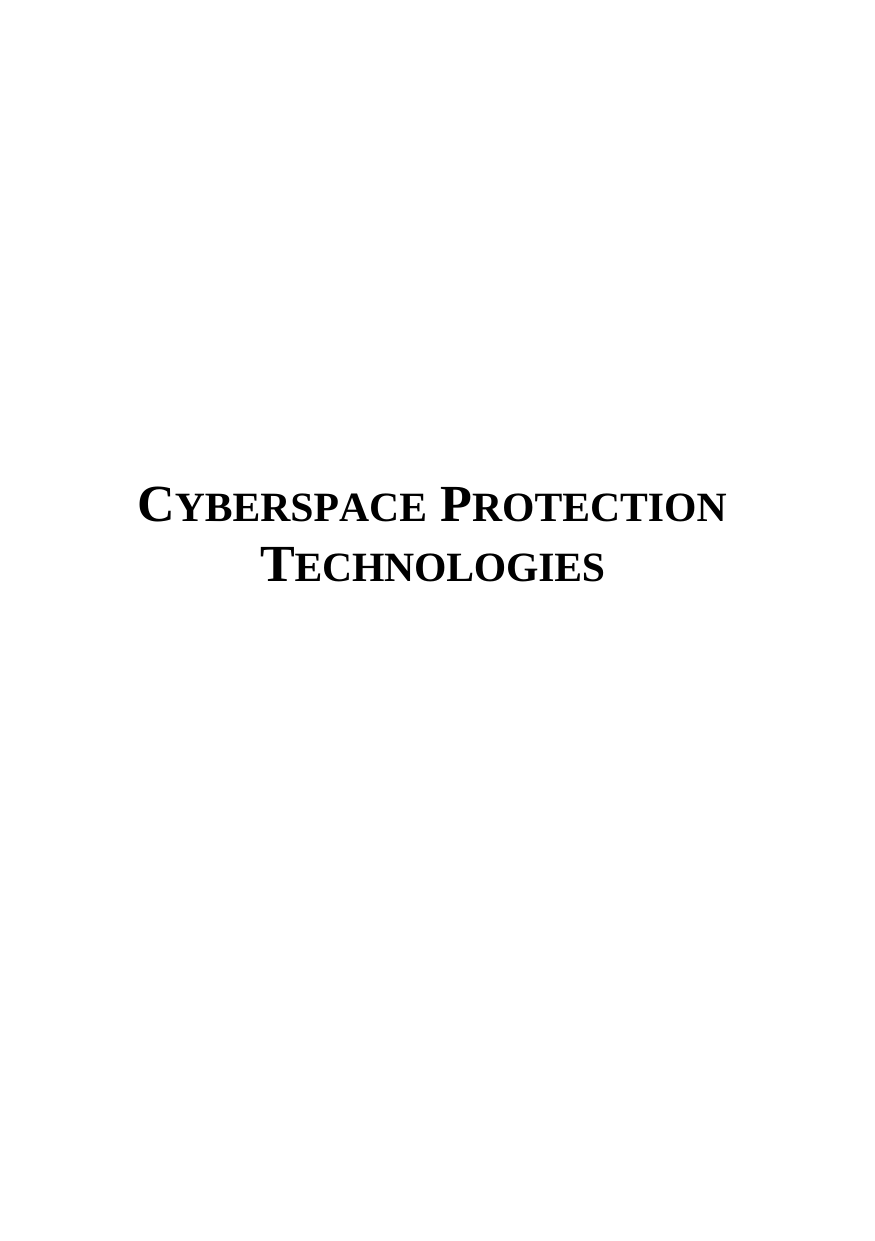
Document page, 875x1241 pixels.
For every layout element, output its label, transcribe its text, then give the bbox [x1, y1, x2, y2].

subtitle Cyberspace Protection Technologies [137, 473, 744, 593]
